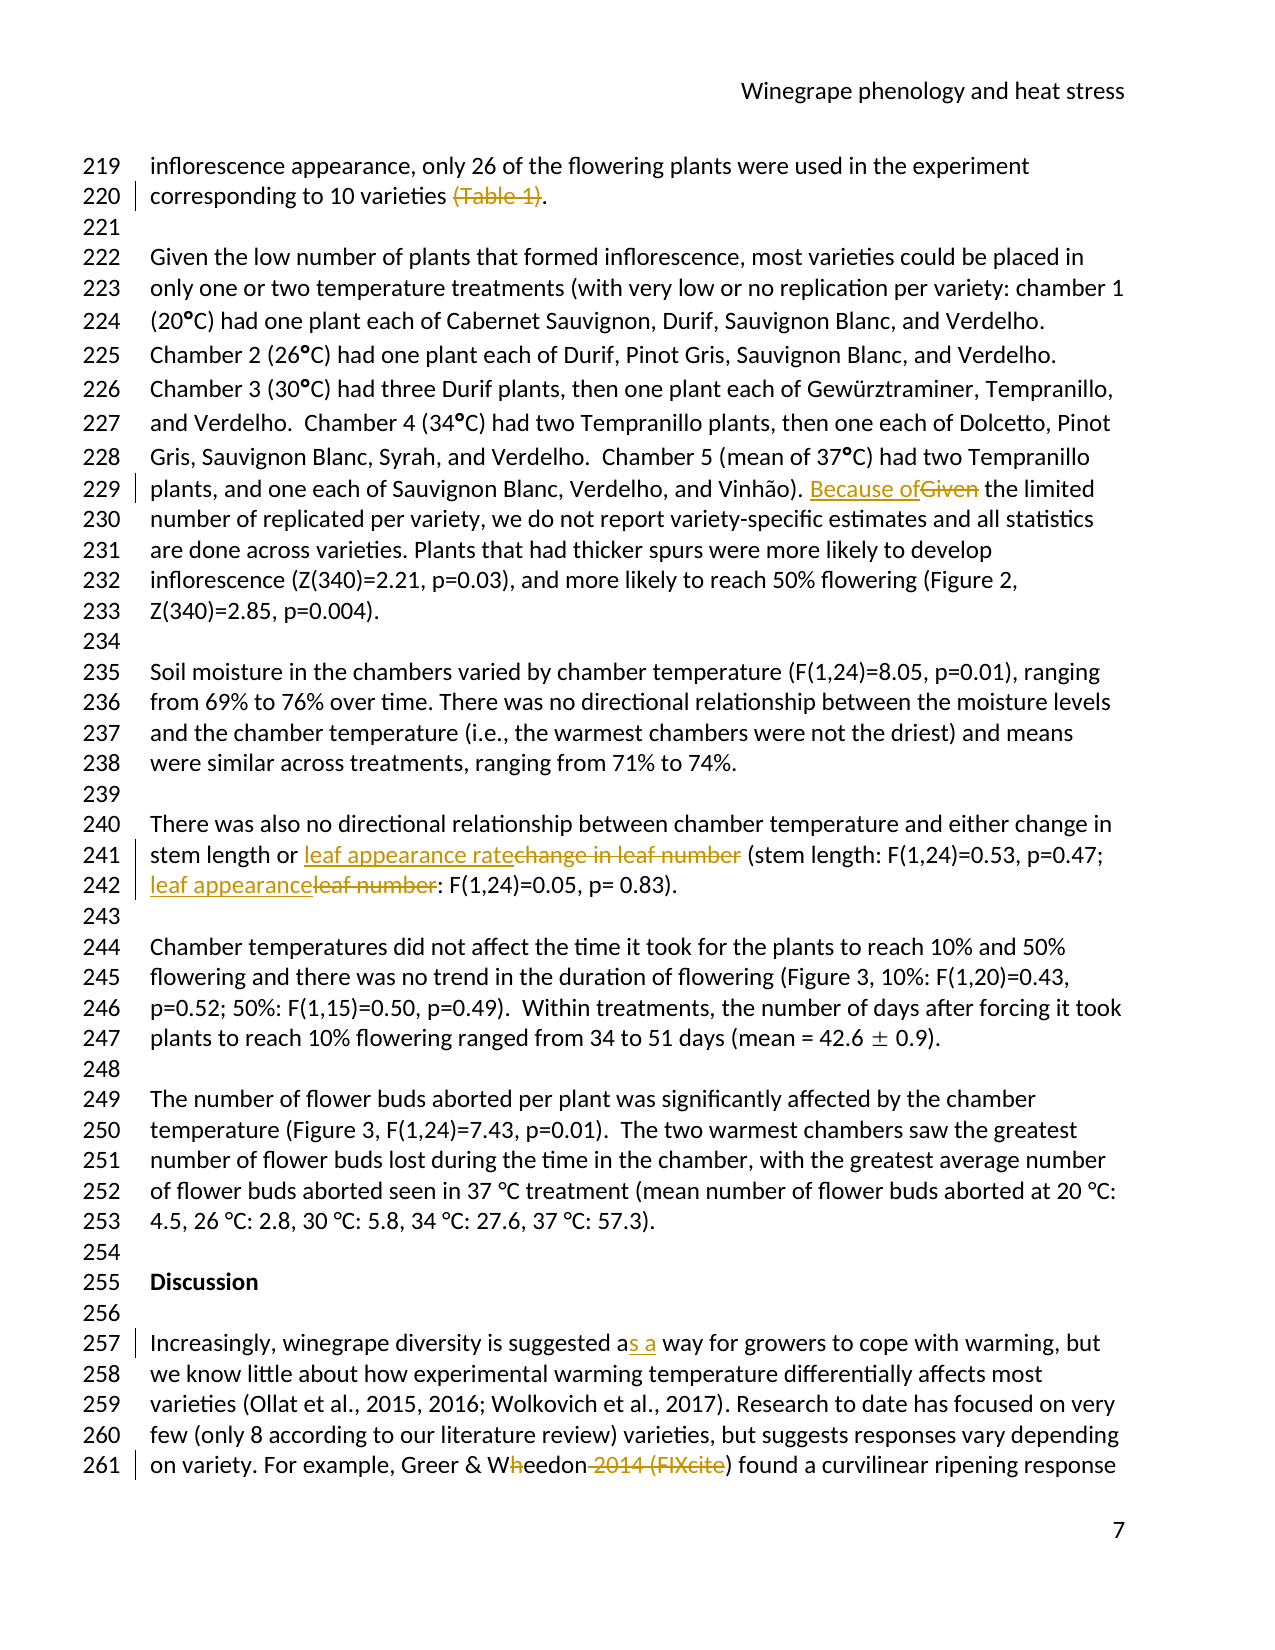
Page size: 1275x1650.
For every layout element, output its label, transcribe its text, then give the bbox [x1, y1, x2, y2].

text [150, 150, 1125, 211]
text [150, 1327, 1125, 1480]
text There was also no directional relationship between chamber temperature and either change in stem length or (stem length: F(1,24)=0.53, p=0.47; : F(1,24)=0.05, p= 0.83). [150, 809, 1125, 900]
text The number of flower buds aborted per plant was significantly affected by the chamber temperature (Figure 3, F(1,24)=7.43, p=0.01). The two warmest chambers saw the greatest number of flower buds lost during the time in the chamber, with the greatest average number of flower buds aborted seen in 37 °C treatment (mean number of flower buds aborted at 20 °C: 4.5, 26 °C: 2.8, 30 °C: 5.8, 34 °C: 27.6, 37 °C: 57.3). [150, 1083, 1125, 1236]
text Chamber temperatures did not affect the time it took for the plants to reach 10% and 50% flowering and there was no trend in the duration of flowering (Figure 3, 10%: F(1,20)=0.43, p=0.52; 50%: F(1,15)=0.50, p=0.49). Within treatments, the number of days after forcing it took plants to reach 10% flowering ranged from 34 to 51 days (mean = 42.6 0.9). [150, 931, 1125, 1053]
text Given the low number of plants that formed inflorescence, most varieties could be placed in only one or two temperature treatments (with very low or no replication per variety: chamber 1 (20°C) had one plant each of Cabernet Sauvignon, Durif, Sauvignon Blanc, and Verdelho. Chamber 2 (26°C) had one plant each of Durif, Pinot Gris, Sauvignon Blanc, and Verdelho. Chamber 3 (30°C) had three Durif plants, then one plant each of Gewürztraminer, Tempranillo, and Verdelho. Chamber 4 (34°C) had two Tempranillo plants, then one each of Dolcetto, Pinot Gris, Sauvignon Blanc, Syrah, and Verdelho. Chamber 5 (mean of 37°C) had two Tempranillo plants, and one each of Sauvignon Blanc, Verdelho, and Vinhão). the limited number of replicated per variety, we do not report variety-specific estimates and all statistics are done across varieties. Plants that had thicker spurs were more likely to develop inflorescence (Z(340)=2.21, p=0.03), and more likely to reach 50% flowering (Figure 2, Z(340)=2.85, p=0.004). [150, 242, 1125, 626]
text Soil moisture in the chambers varied by chamber temperature (F(1,24)=8.05, p=0.01), ranging from 69% to 76% over time. There was no directional relationship between the moisture levels and the chamber temperature (i.e., the warmest chambers were not the driest) and means were similar across treatments, ranging from 71% to 74%. [150, 656, 1125, 778]
text Discussion [150, 1266, 1125, 1297]
